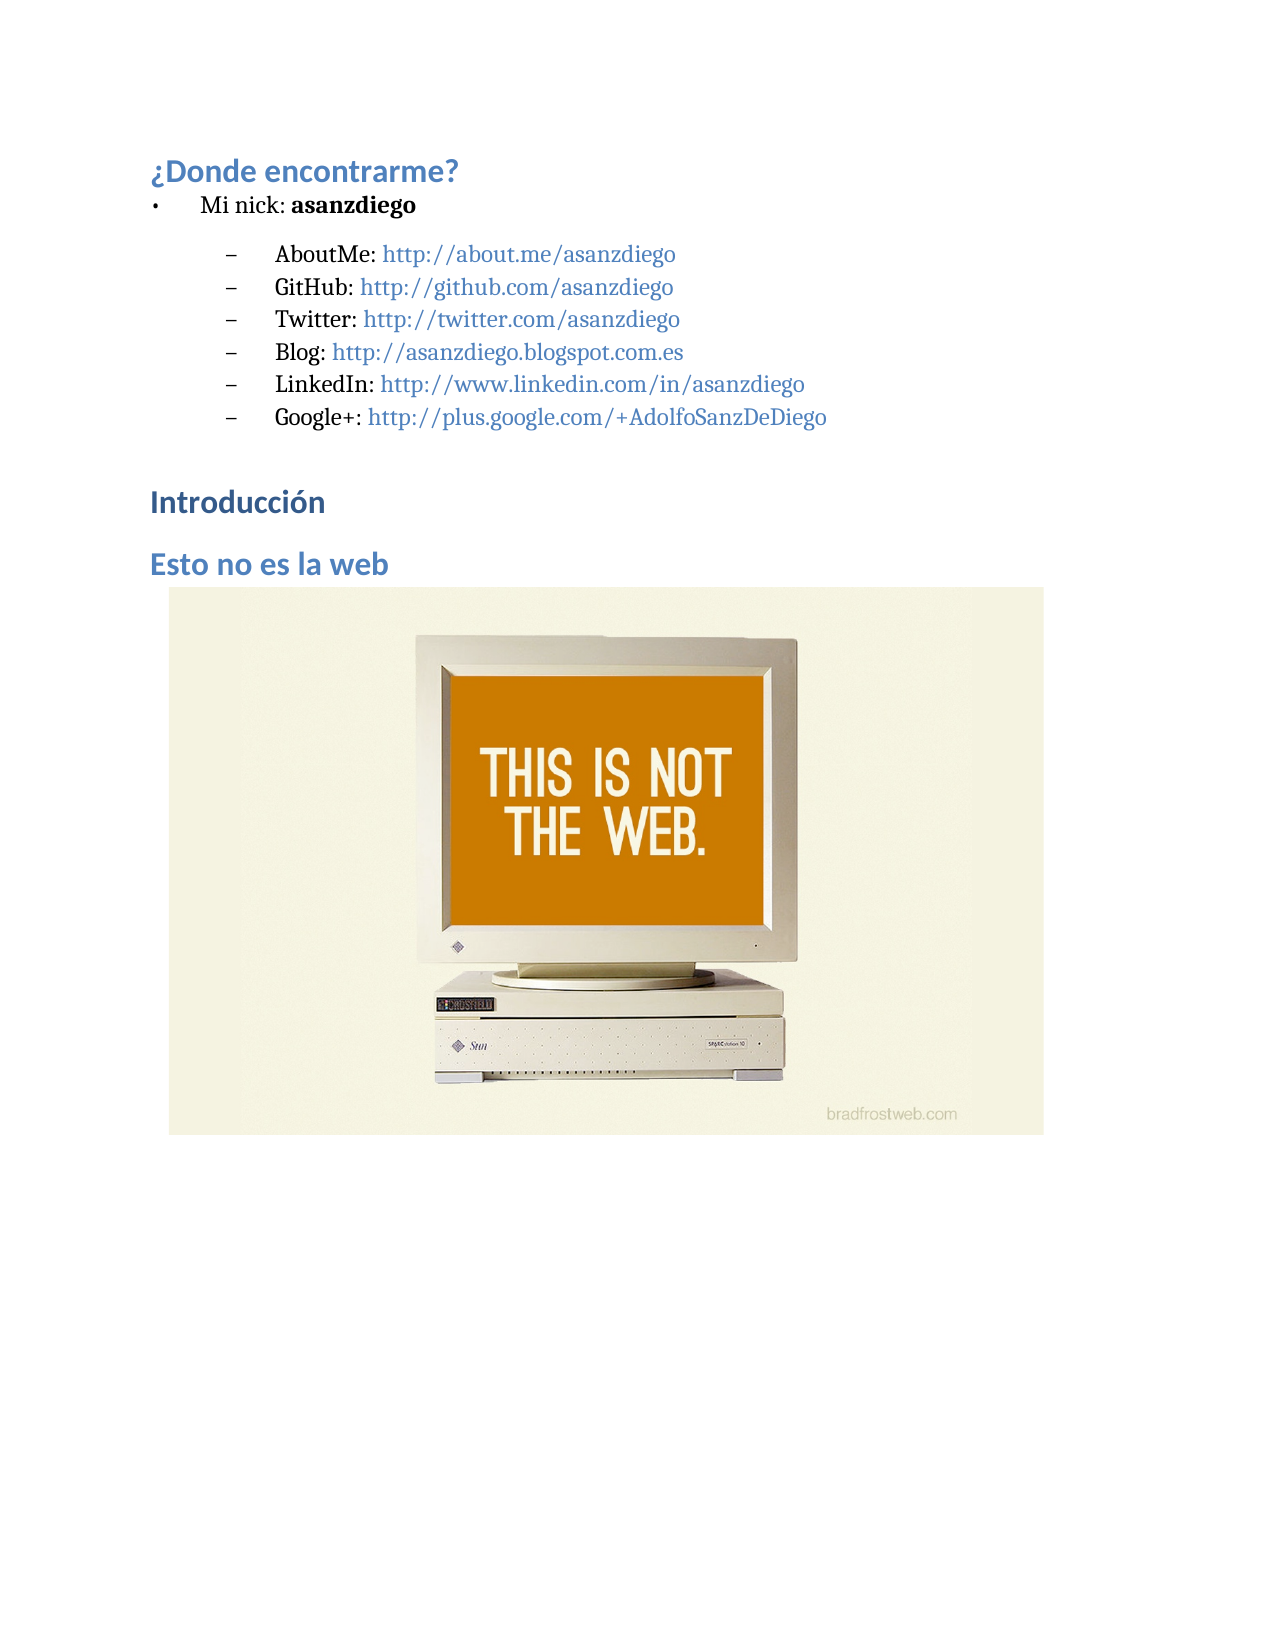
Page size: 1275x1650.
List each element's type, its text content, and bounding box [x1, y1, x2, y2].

picture [168, 587, 1044, 1135]
list LinkedIn: http://www.linkedin.com/in/asanzdiego [225, 370, 1125, 399]
list Twitter: http://twitter.com/asanzdiego [225, 305, 1125, 334]
list Blog: http://asanzdiego.blogspot.com.es [225, 338, 1125, 367]
subtitle Esto no es la web [150, 543, 1125, 584]
list Google+: http://plus.google.com/+AdolfoSanzDeDiego [225, 403, 1125, 432]
subtitle Introducción [150, 482, 1125, 522]
list GitHub: http://github.com/asanzdiego [225, 273, 1125, 302]
list AboutMe: http://about.me/asanzdiego [225, 240, 1125, 269]
subtitle ¿Donde encontrarme? [150, 150, 1125, 191]
list Mi nick: asanzdiego [150, 191, 1125, 219]
